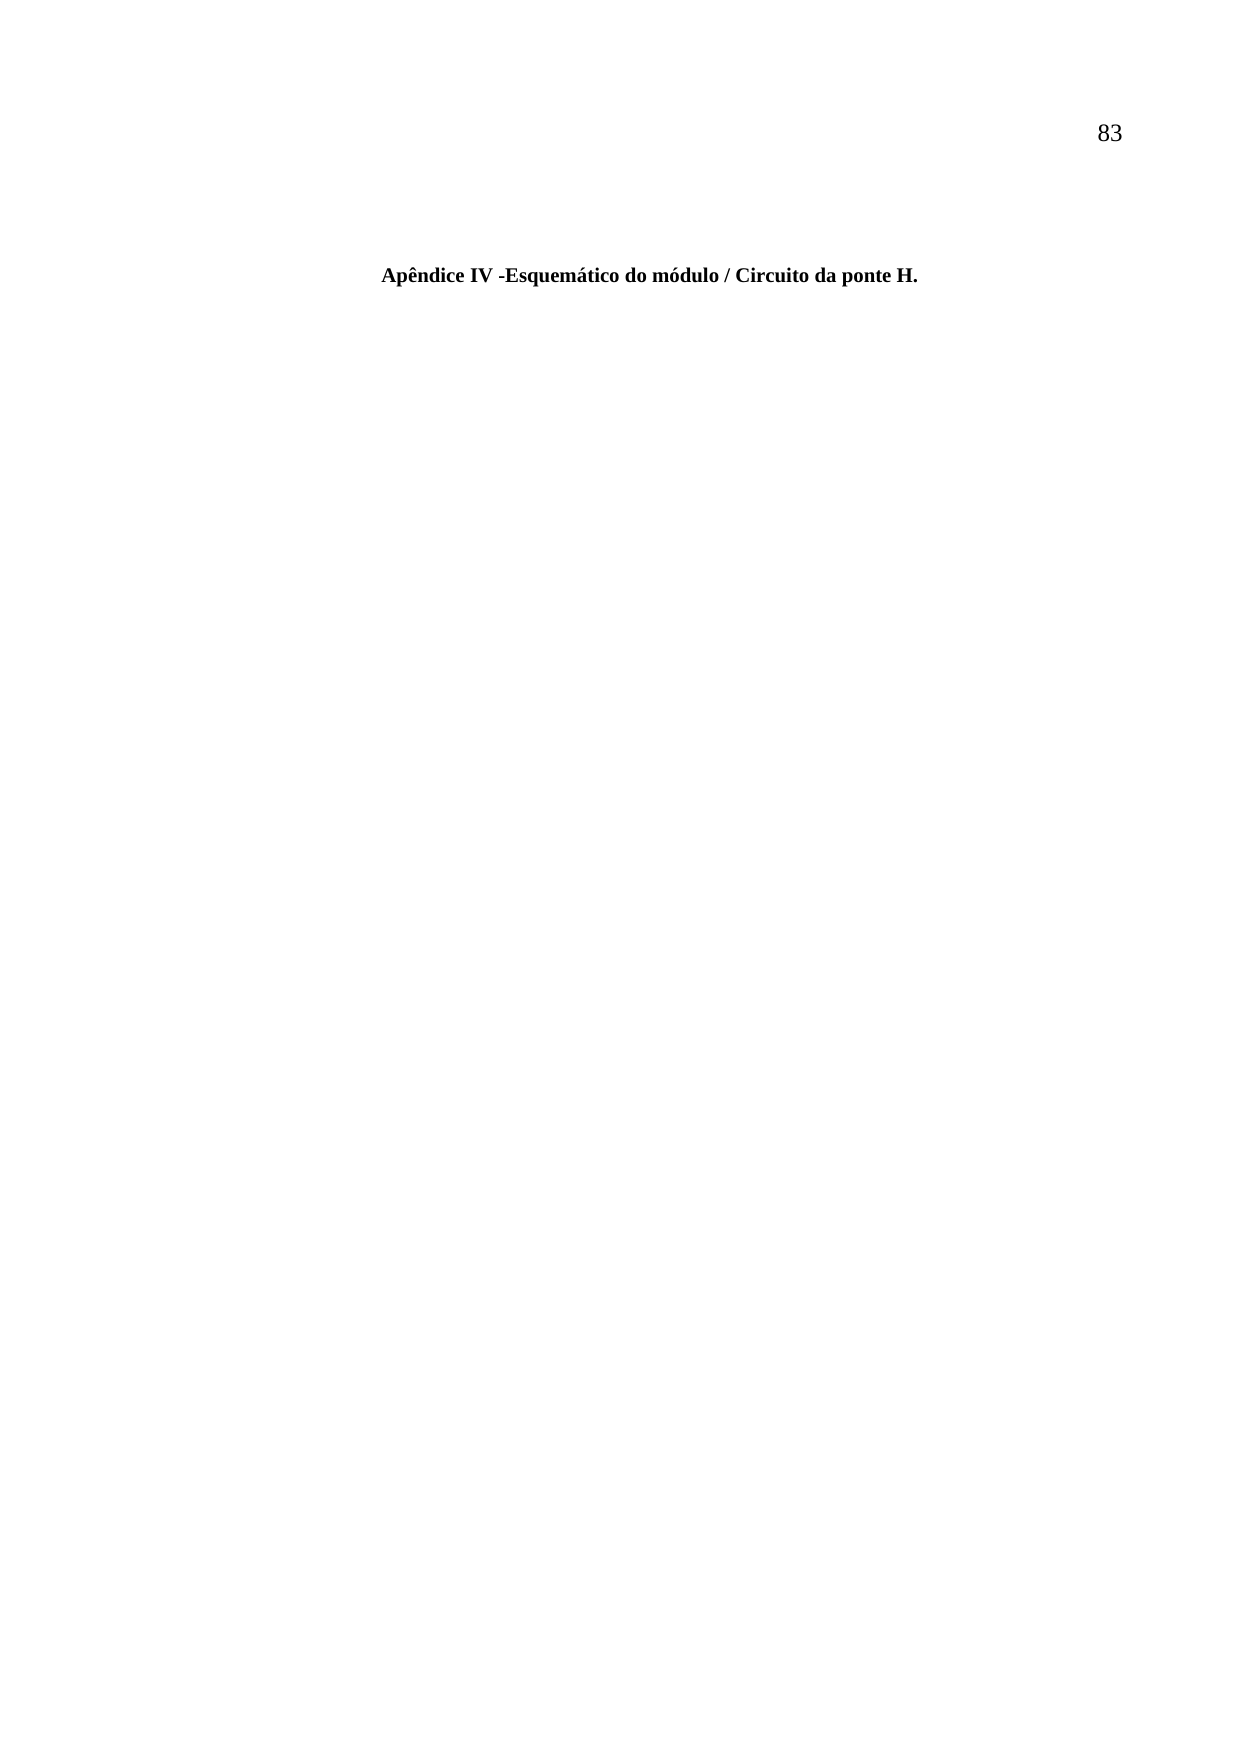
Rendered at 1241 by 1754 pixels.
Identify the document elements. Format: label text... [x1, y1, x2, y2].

text Apêndice IV -Esquemático do módulo / Circuito da ponte H. [177, 263, 1122, 287]
